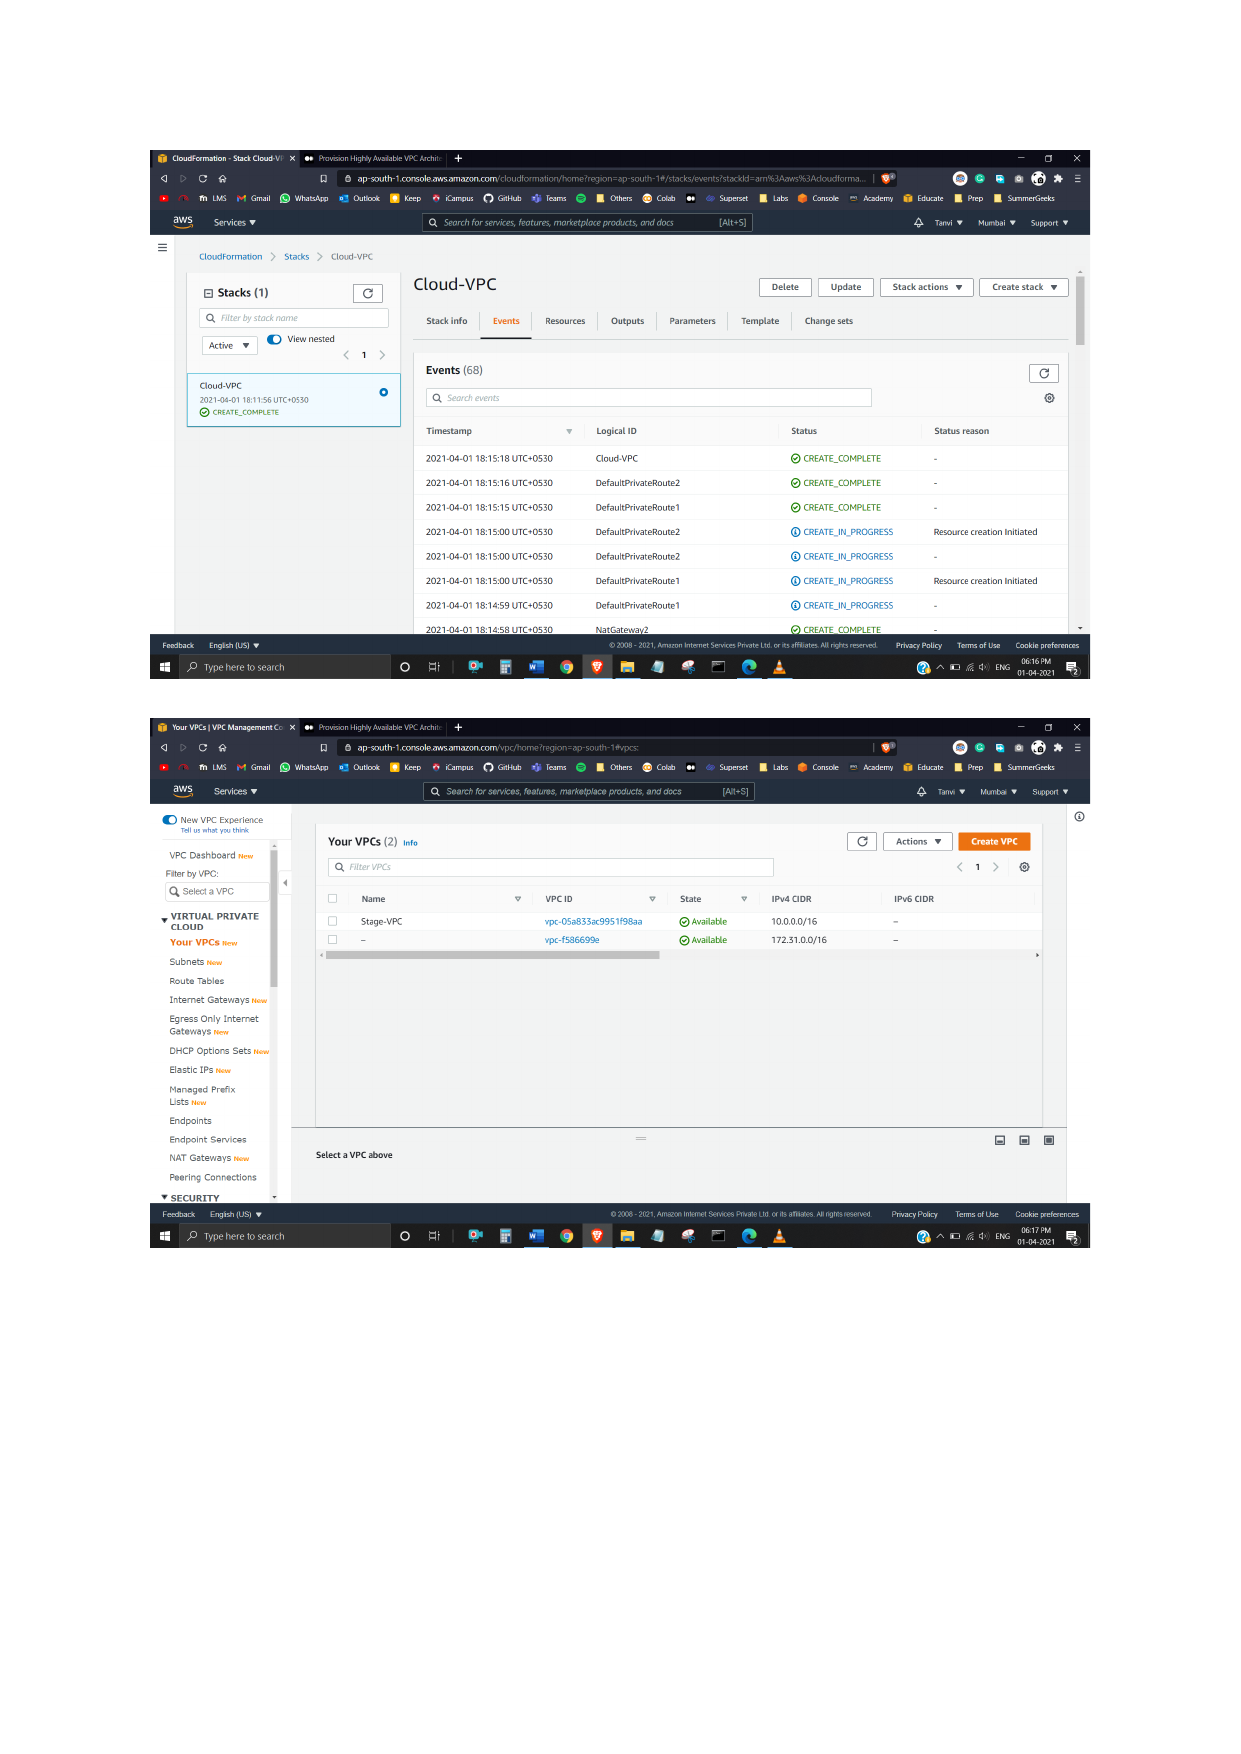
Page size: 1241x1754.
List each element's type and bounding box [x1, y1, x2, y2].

picture [150, 718, 1091, 1248]
picture [150, 150, 1091, 679]
